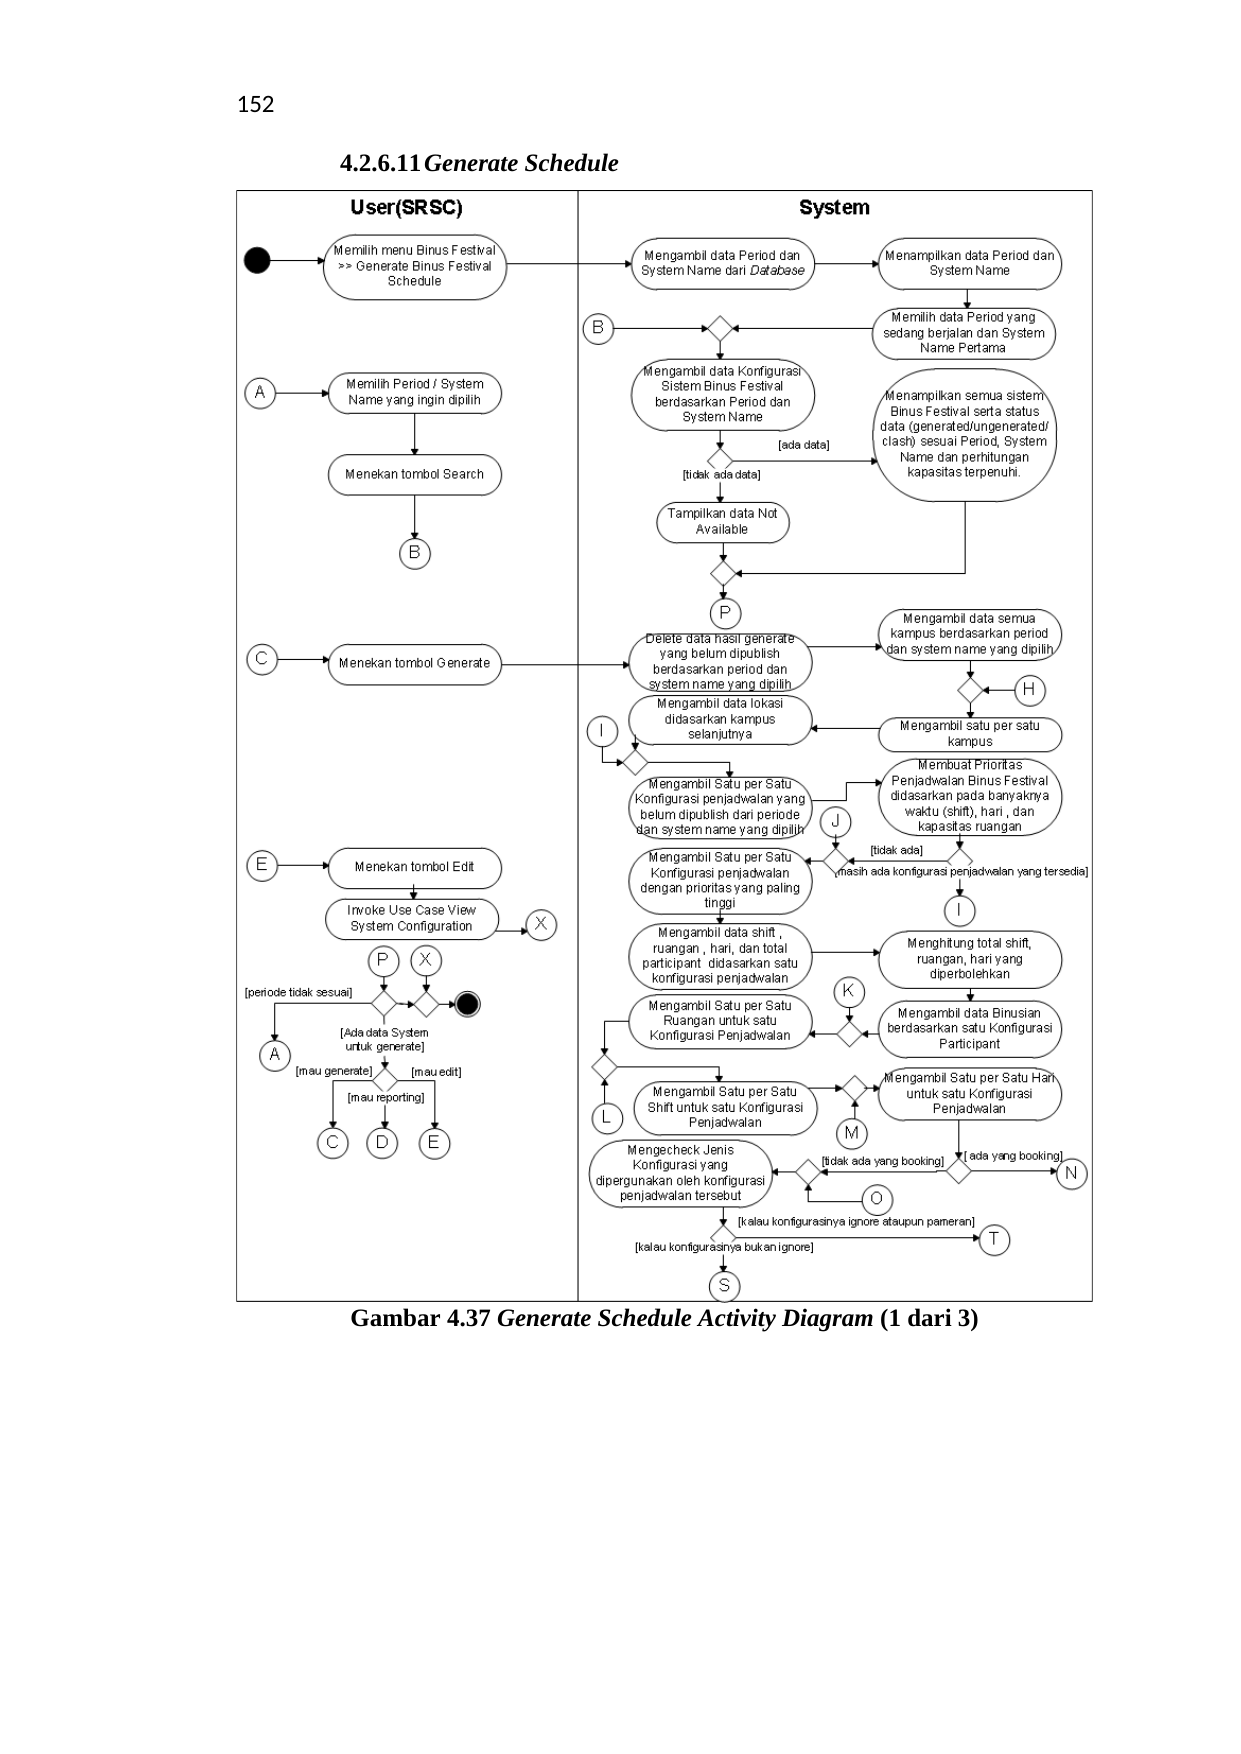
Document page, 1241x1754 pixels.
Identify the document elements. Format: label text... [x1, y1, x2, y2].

text Generate Schedule [340, 148, 1092, 176]
picture [236, 190, 1093, 1303]
